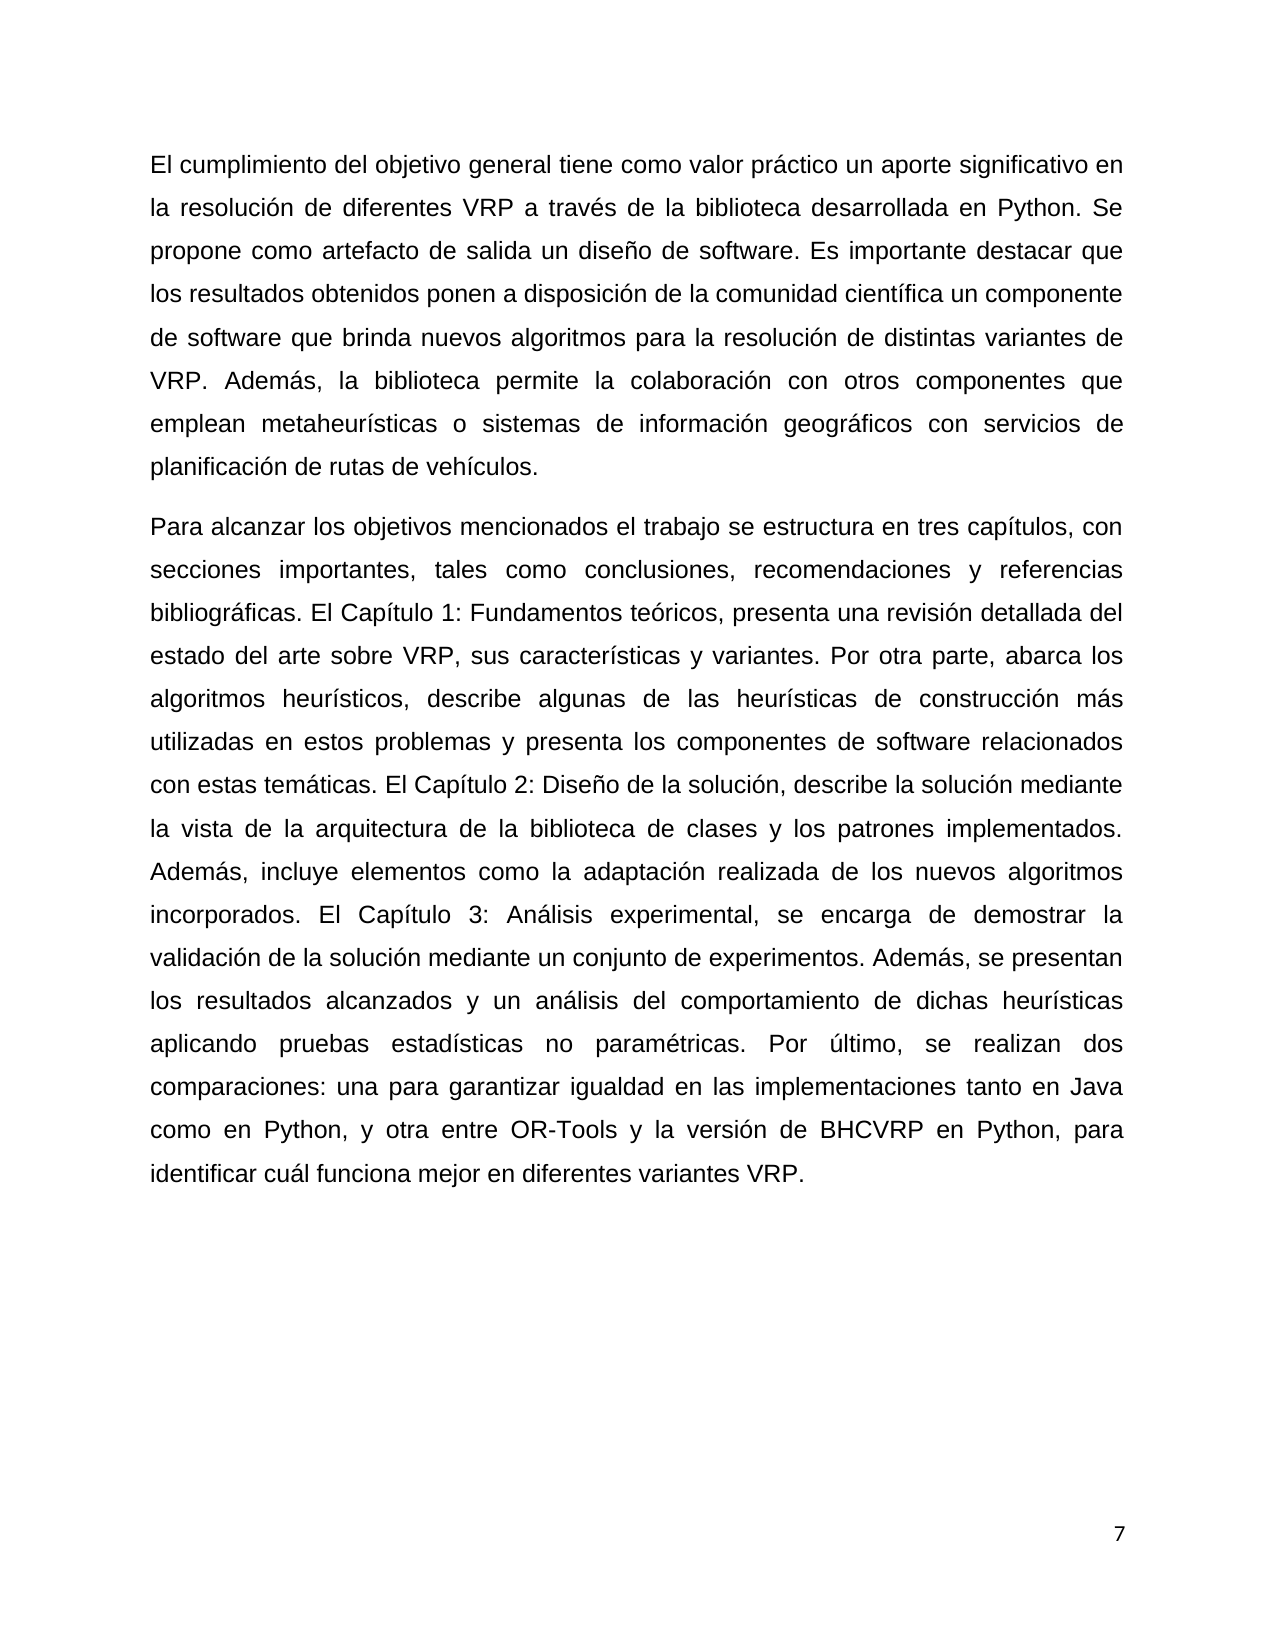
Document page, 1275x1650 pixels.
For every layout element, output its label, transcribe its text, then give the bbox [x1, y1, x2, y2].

text Para alcanzar los objetivos mencionados el trabajo se estructura en tres capítulos, con secciones importantes, tales como conclusiones, recomendaciones y referencias bibliográficas. El Capítulo 1: Fundamentos teóricos, presenta una revisión detallada del estado del arte sobre VRP, sus características y variantes. Por otra parte, abarca los algoritmos heurísticos, describe algunas de las heurísticas de construcción más utilizadas en estos problemas y presenta los componentes de software relacionados con estas temáticas. El Capítulo 2: Diseño de la solución, describe la solución mediante la vista de la arquitectura de la biblioteca de clases y los patrones implementados. Además, incluye elementos como la adaptación realizada de los nuevos algoritmos incorporados. El Capítulo 3: Análisis experimental, se encarga de demostrar la validación de la solución mediante un conjunto de experimentos. Además, se presentan los resultados alcanzados y un análisis del comportamiento de dichas heurísticas aplicando pruebas estadísticas no paramétricas. Por último, se realizan dos comparaciones: una para garantizar igualdad en las implementaciones tanto en Java como en Python, y otra entre OR-Tools y la versión de BHCVRP en Python, para identificar cuál funciona mejor en diferentes variantes VRP. [150, 512, 1125, 1187]
text El cumplimiento del objetivo general tiene como valor práctico un aporte significativo en la resolución de diferentes VRP a través de la biblioteca desarrollada en Python. Se propone como artefacto de salida un diseño de software. Es importante destacar que los resultados obtenidos ponen a disposición de la comunidad científica un componente de software que brinda nuevos algoritmos para la resolución de distintas variantes de VRP. Además, la biblioteca permite la colaboración con otros componentes que emplean metaheurísticas o sistemas de información geográficos con servicios de planificación de rutas de vehículos. [150, 150, 1125, 481]
